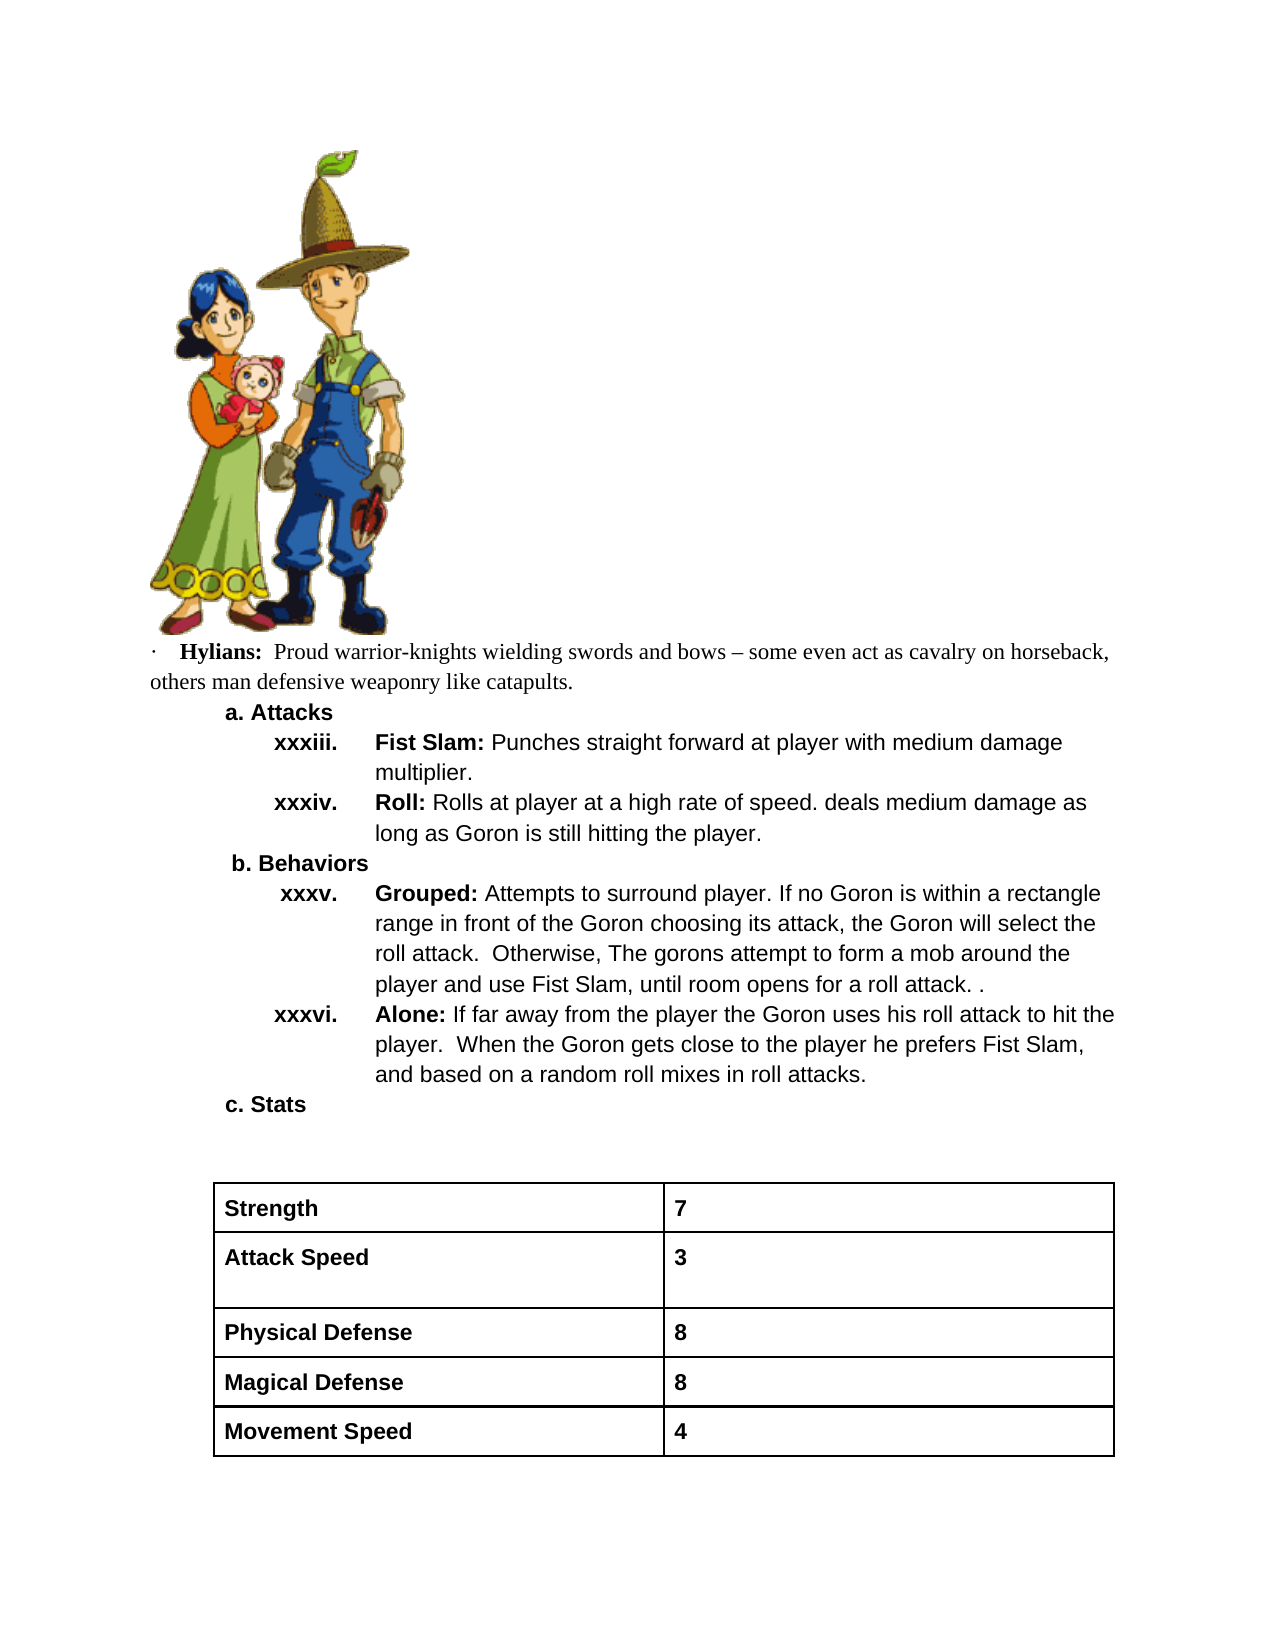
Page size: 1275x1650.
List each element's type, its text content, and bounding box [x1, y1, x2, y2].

table_cell 3 [665, 1233, 1113, 1307]
table_cell 4 [665, 1408, 1113, 1455]
text c. Stats [225, 1091, 1125, 1118]
list Fist Slam: Punches straight forward at player with medium damage multiplier. [338, 729, 1125, 785]
table_header Strength [215, 1184, 663, 1231]
table_cell Attack Speed [215, 1233, 663, 1307]
table_cell Movement Speed [215, 1408, 663, 1455]
list Alone: If far away from the player the Goron uses his roll attack to hit the player. When the Goron gets close to the player he prefers Fist Slam, and based on a random roll mixes in roll attacks. [338, 1001, 1125, 1087]
table_cell 8 [665, 1309, 1113, 1356]
table_cell Physical Defense [215, 1309, 663, 1356]
list Grouped: Attempts to surround player. If no Goron is within a rectangle range in front of the Goron choosing its attack, the Goron will select the roll attack. Otherwise, The gorons attempt to form a mob around the player and use Fist Slam, until room opens for a roll attack. . [338, 880, 1125, 997]
picture [150, 150, 410, 635]
text a. Attacks [225, 699, 1125, 725]
table_cell Magical Defense [215, 1358, 663, 1405]
list Roll: Rolls at player at a high rate of speed. deals medium damage as long as Goron is still hitting the player. [338, 789, 1125, 846]
text · Hylians: Proud warrior-knights wielding swords and bows – some even act as cavalry on horseback, others man defensive weaponry like catapults. [150, 638, 1125, 695]
text b. Behaviors [225, 850, 1125, 876]
table_cell 8 [665, 1358, 1113, 1405]
table_header 7 [665, 1184, 1113, 1231]
